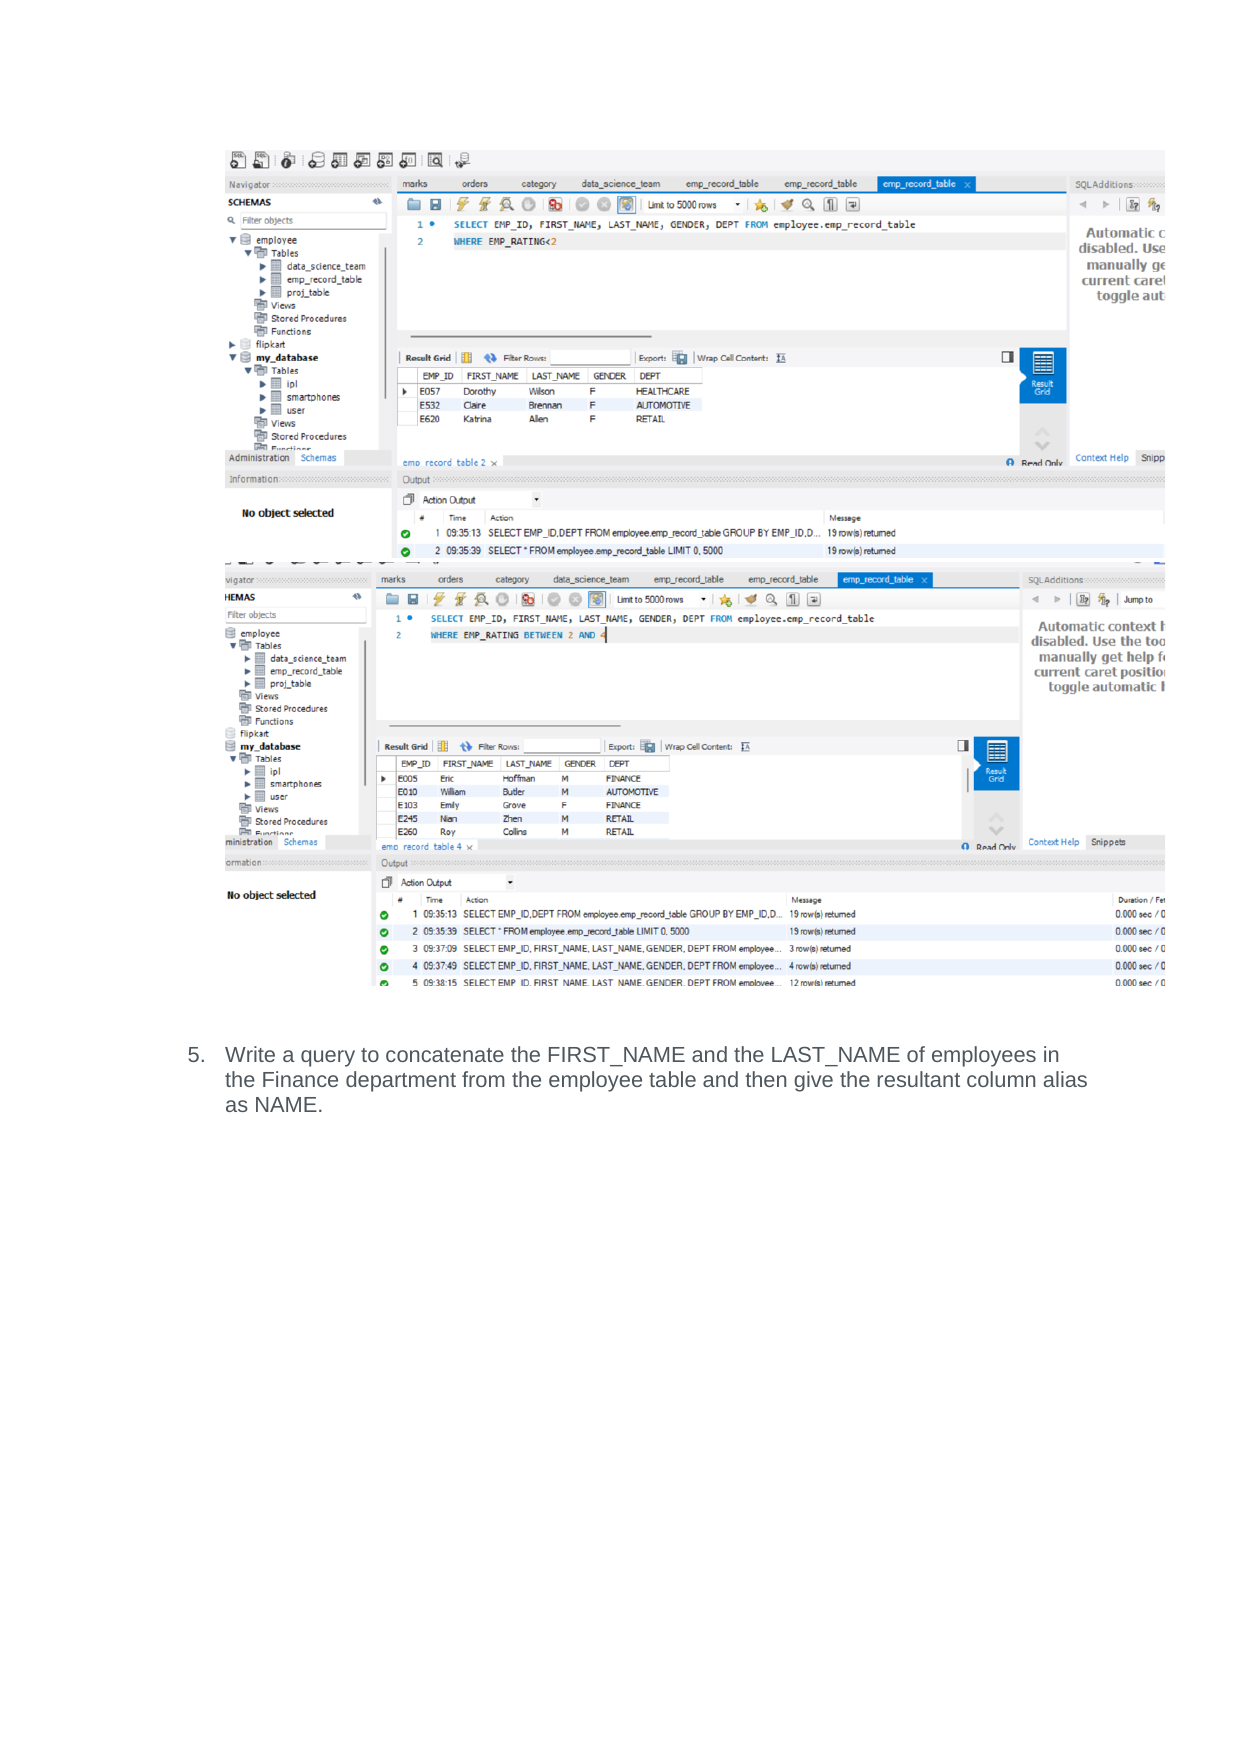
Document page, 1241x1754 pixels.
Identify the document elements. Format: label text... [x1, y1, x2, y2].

list Write a query to concatenate the FIRST_NAME and the LAST_NAME of employees in the Finance department from the employee table and then give the resultant column alias as NAME. [187, 1042, 1090, 1118]
picture [225, 562, 1166, 986]
picture [225, 150, 1166, 558]
